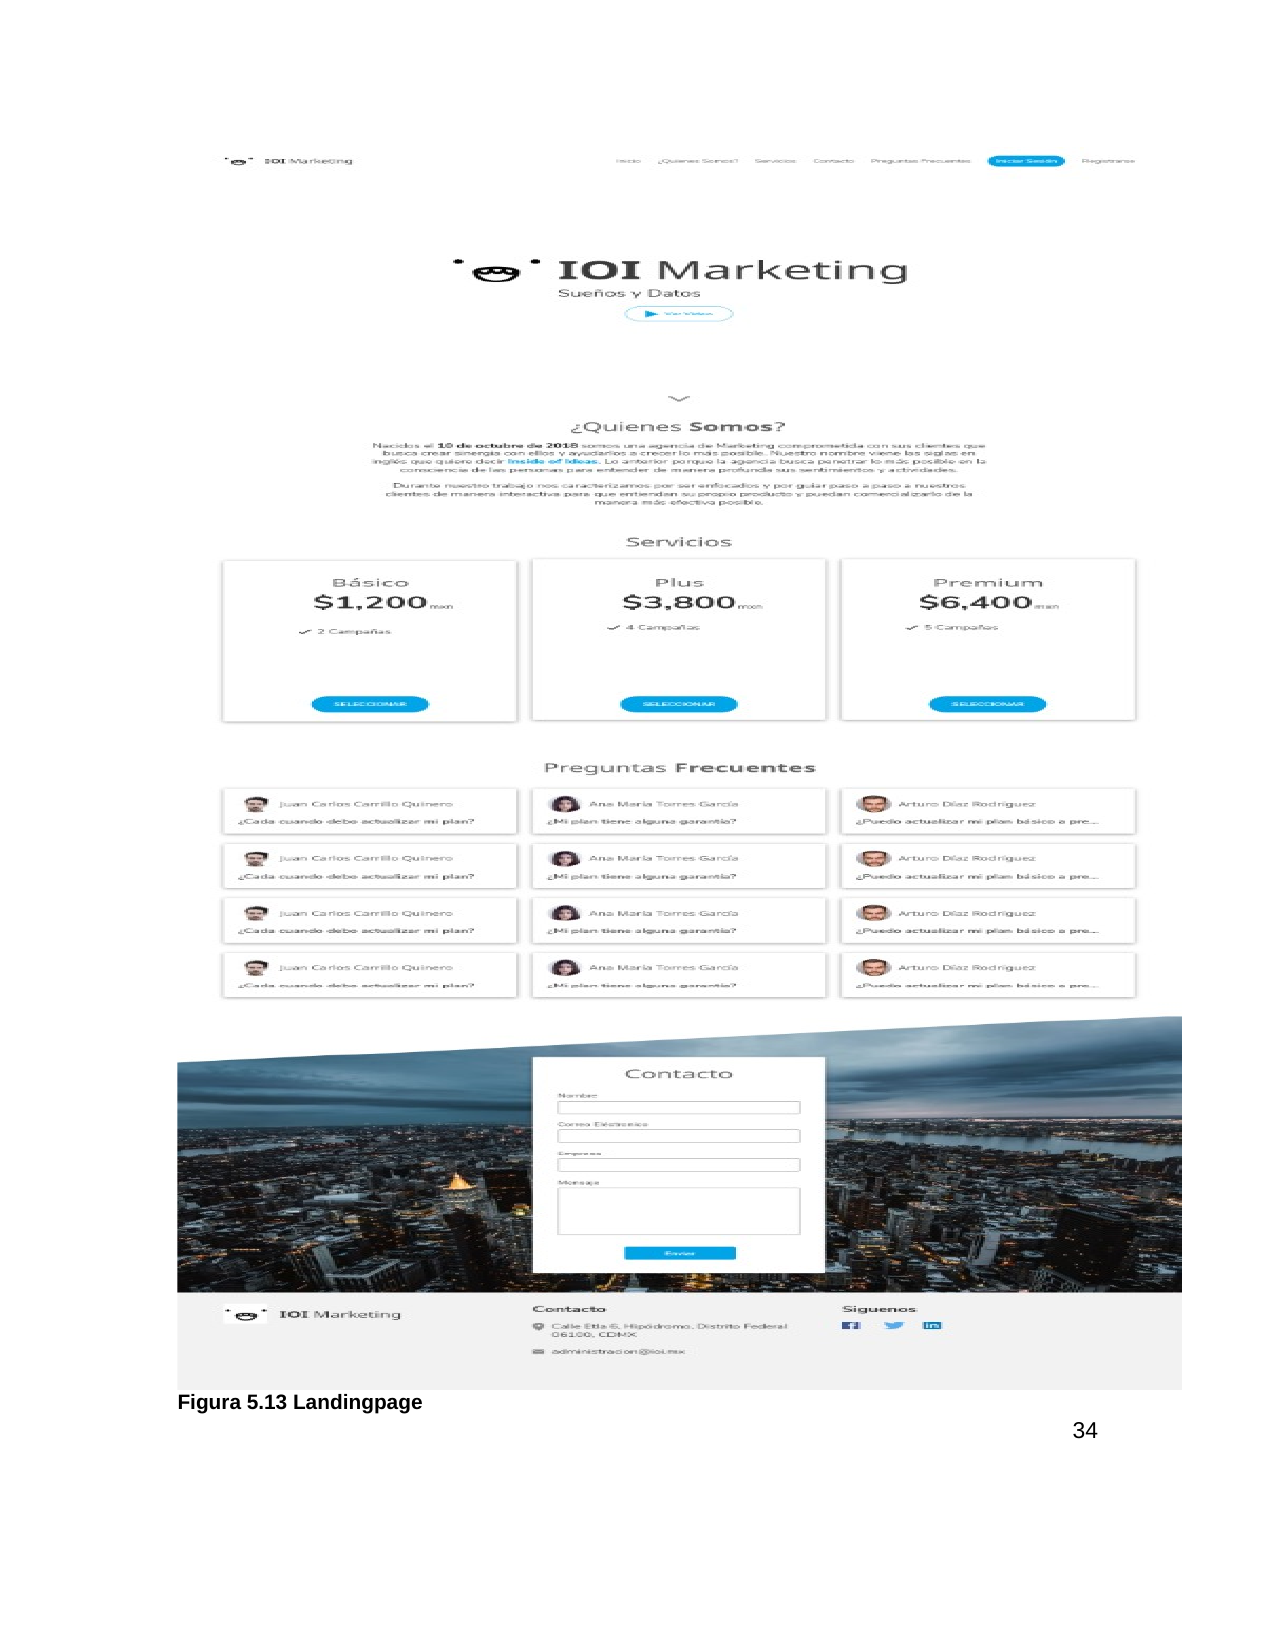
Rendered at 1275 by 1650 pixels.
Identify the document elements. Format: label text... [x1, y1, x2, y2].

subtitle Figura 5.13 Landingpage [177, 1390, 1098, 1414]
picture [177, 147, 1182, 1390]
